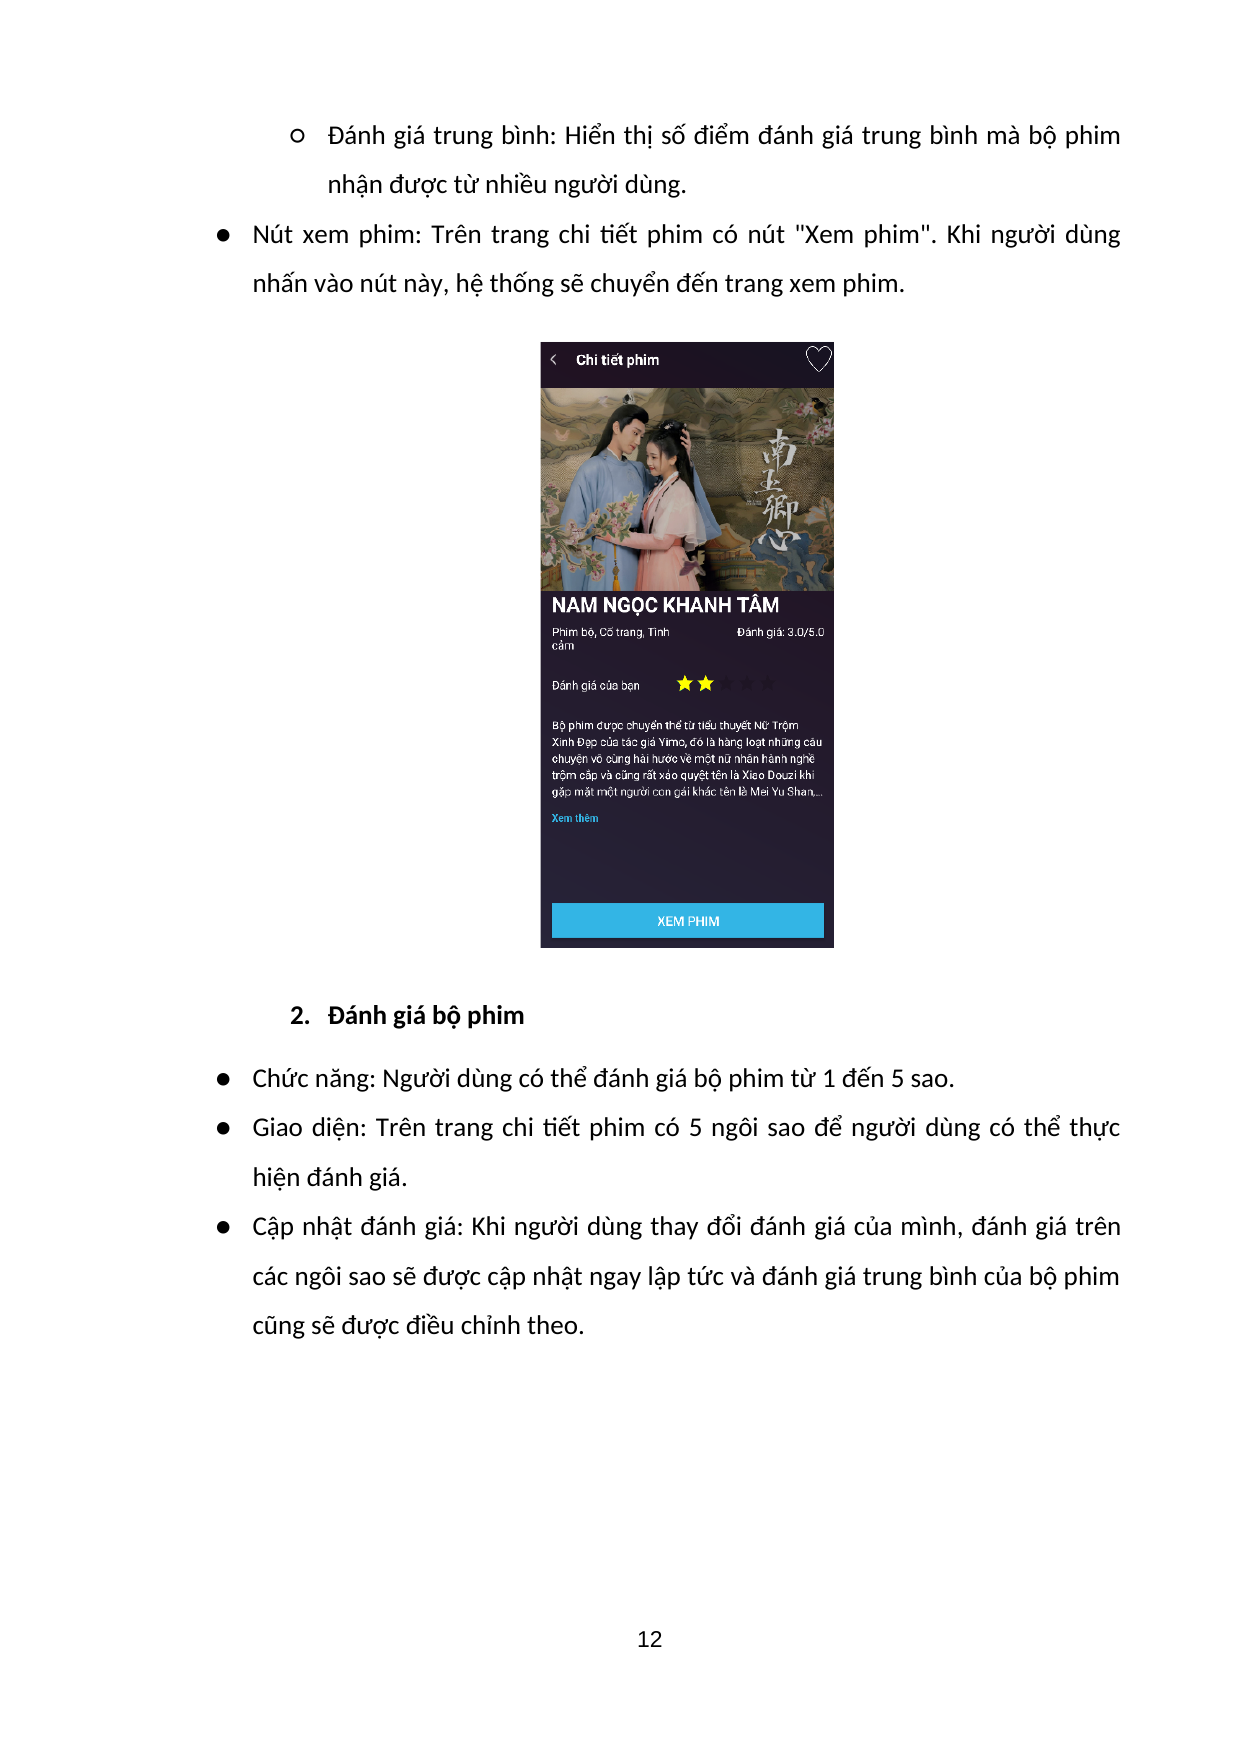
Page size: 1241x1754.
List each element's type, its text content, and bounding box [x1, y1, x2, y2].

list Cập nhật đánh giá: Khi người dùng thay đổi đánh giá của mình, đánh giá trên các ngôi sao sẽ được cập nhật ngay lập tức và đánh giá trung bình của bộ phim cũng sẽ được điều chỉnh theo. [215, 1209, 1122, 1341]
list Nút xem phim: Trên trang chi tiết phim có nút "Xem phim". Khi người dùng nhấn vào nút này, hệ thống sẽ chuyển đến trang xem phim. [215, 217, 1122, 299]
list Chức năng: Người dùng có thể đánh giá bộ phim từ 1 đến 5 sao. [215, 1061, 1122, 1094]
list Đánh giá trung bình: Hiển thị số điểm đánh giá trung bình mà bộ phim nhận được từ nhiều người dùng. [290, 118, 1122, 201]
picture [540, 341, 834, 948]
list Giao diện: Trên trang chi tiết phim có 5 ngôi sao để người dùng có thể thực hiện đánh giá. [215, 1111, 1122, 1193]
list Đánh giá bộ phim [290, 998, 1122, 1031]
